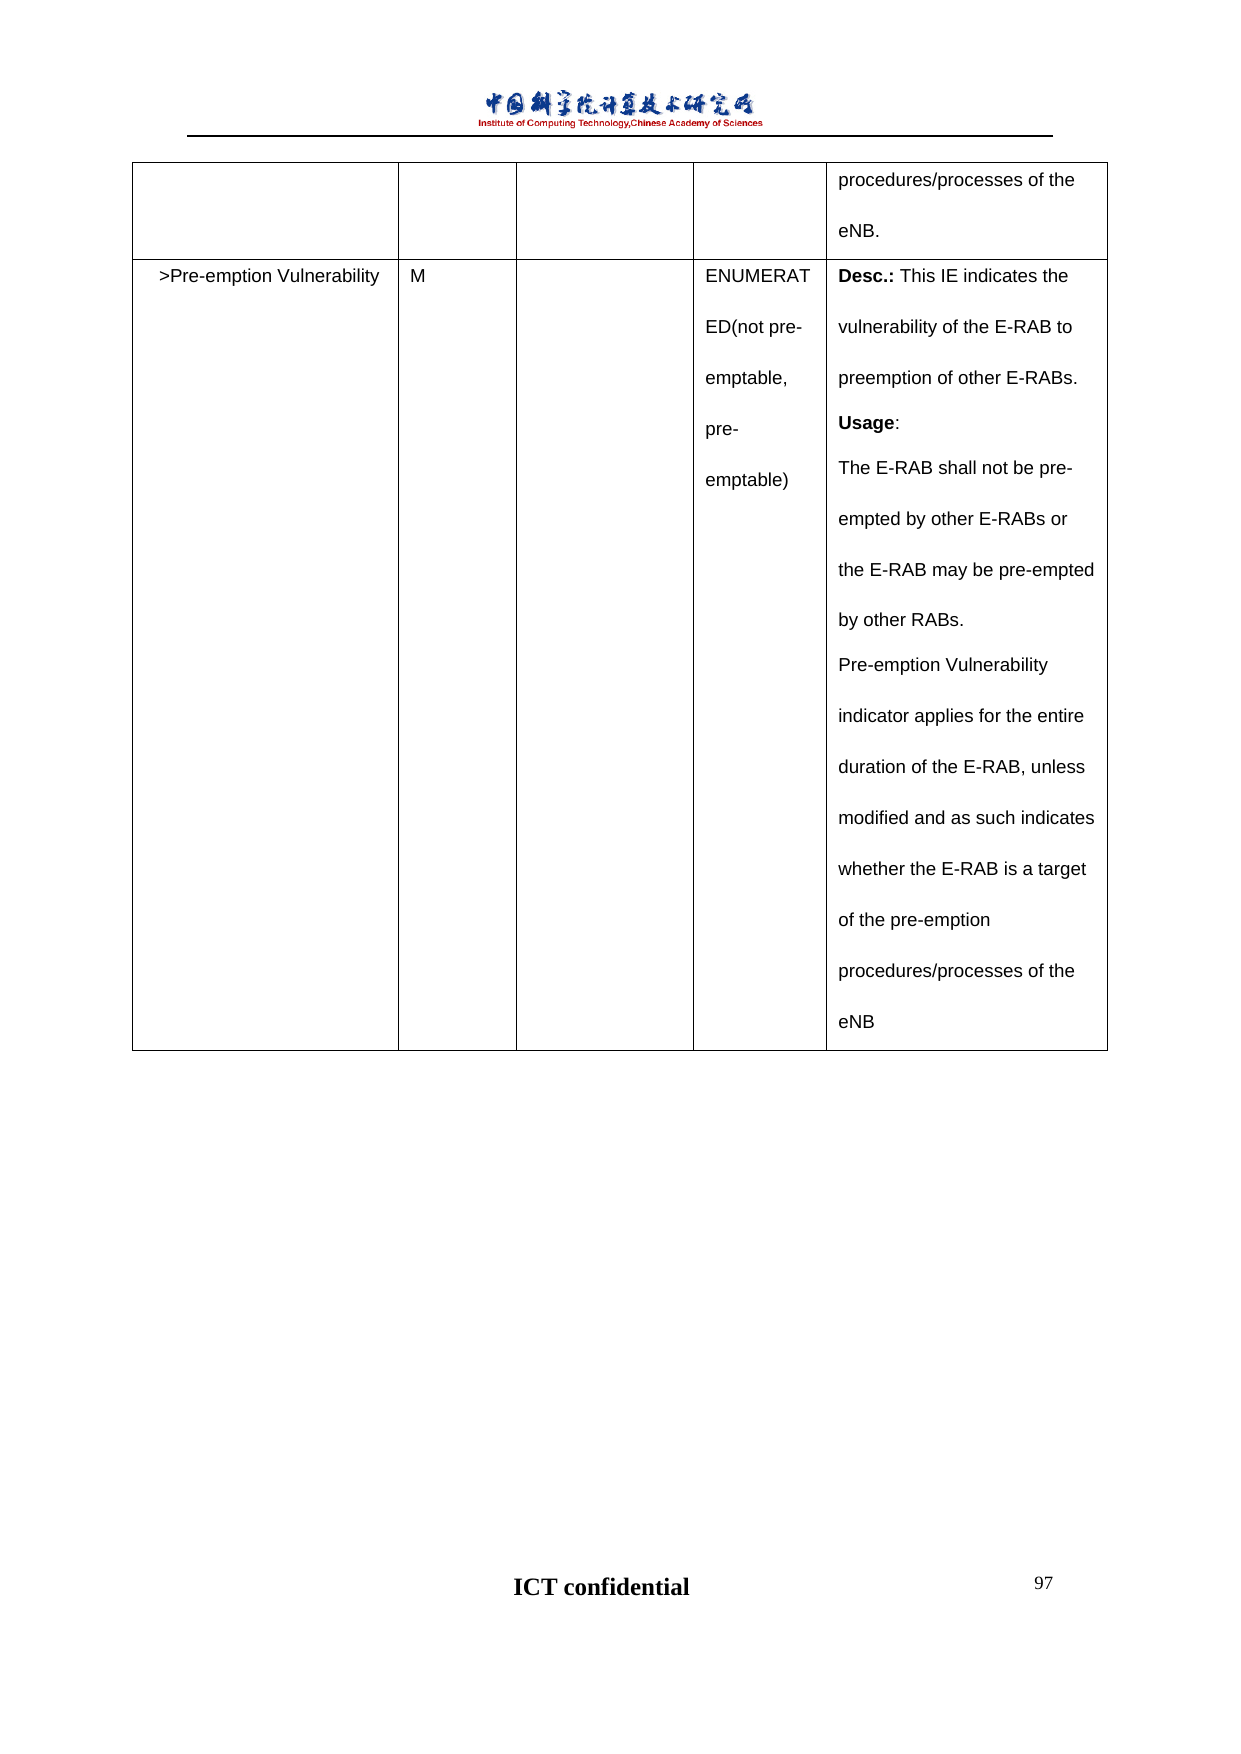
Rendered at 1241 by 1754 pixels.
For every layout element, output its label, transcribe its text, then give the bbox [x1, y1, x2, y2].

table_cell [133, 163, 398, 259]
table_cell Desc.: This IE indicates the vulnerability of the E-RAB to preemption of other E-RABs. Usage: The E-RAB shall not be pre-empted by other E-RABs or the E-RAB may be pre-empted by other RABs. Pre-emption Vulnerability indicator applies for the entire duration of the E-RAB, unless modified and as such indicates whether the E-RAB is a target of the pre-emption procedures/processes of the eNB [827, 260, 1107, 1050]
table_cell ENUMERATED(not pre-emptable, pre-emptable) [694, 260, 826, 1050]
table_cell [517, 260, 693, 1050]
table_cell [694, 163, 826, 259]
table_cell [517, 163, 693, 259]
table_cell M [399, 163, 516, 259]
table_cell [827, 163, 1107, 259]
picture [476, 88, 764, 134]
table_cell >Pre-emption Vulnerability [133, 260, 398, 1050]
table_cell M [399, 260, 516, 1050]
